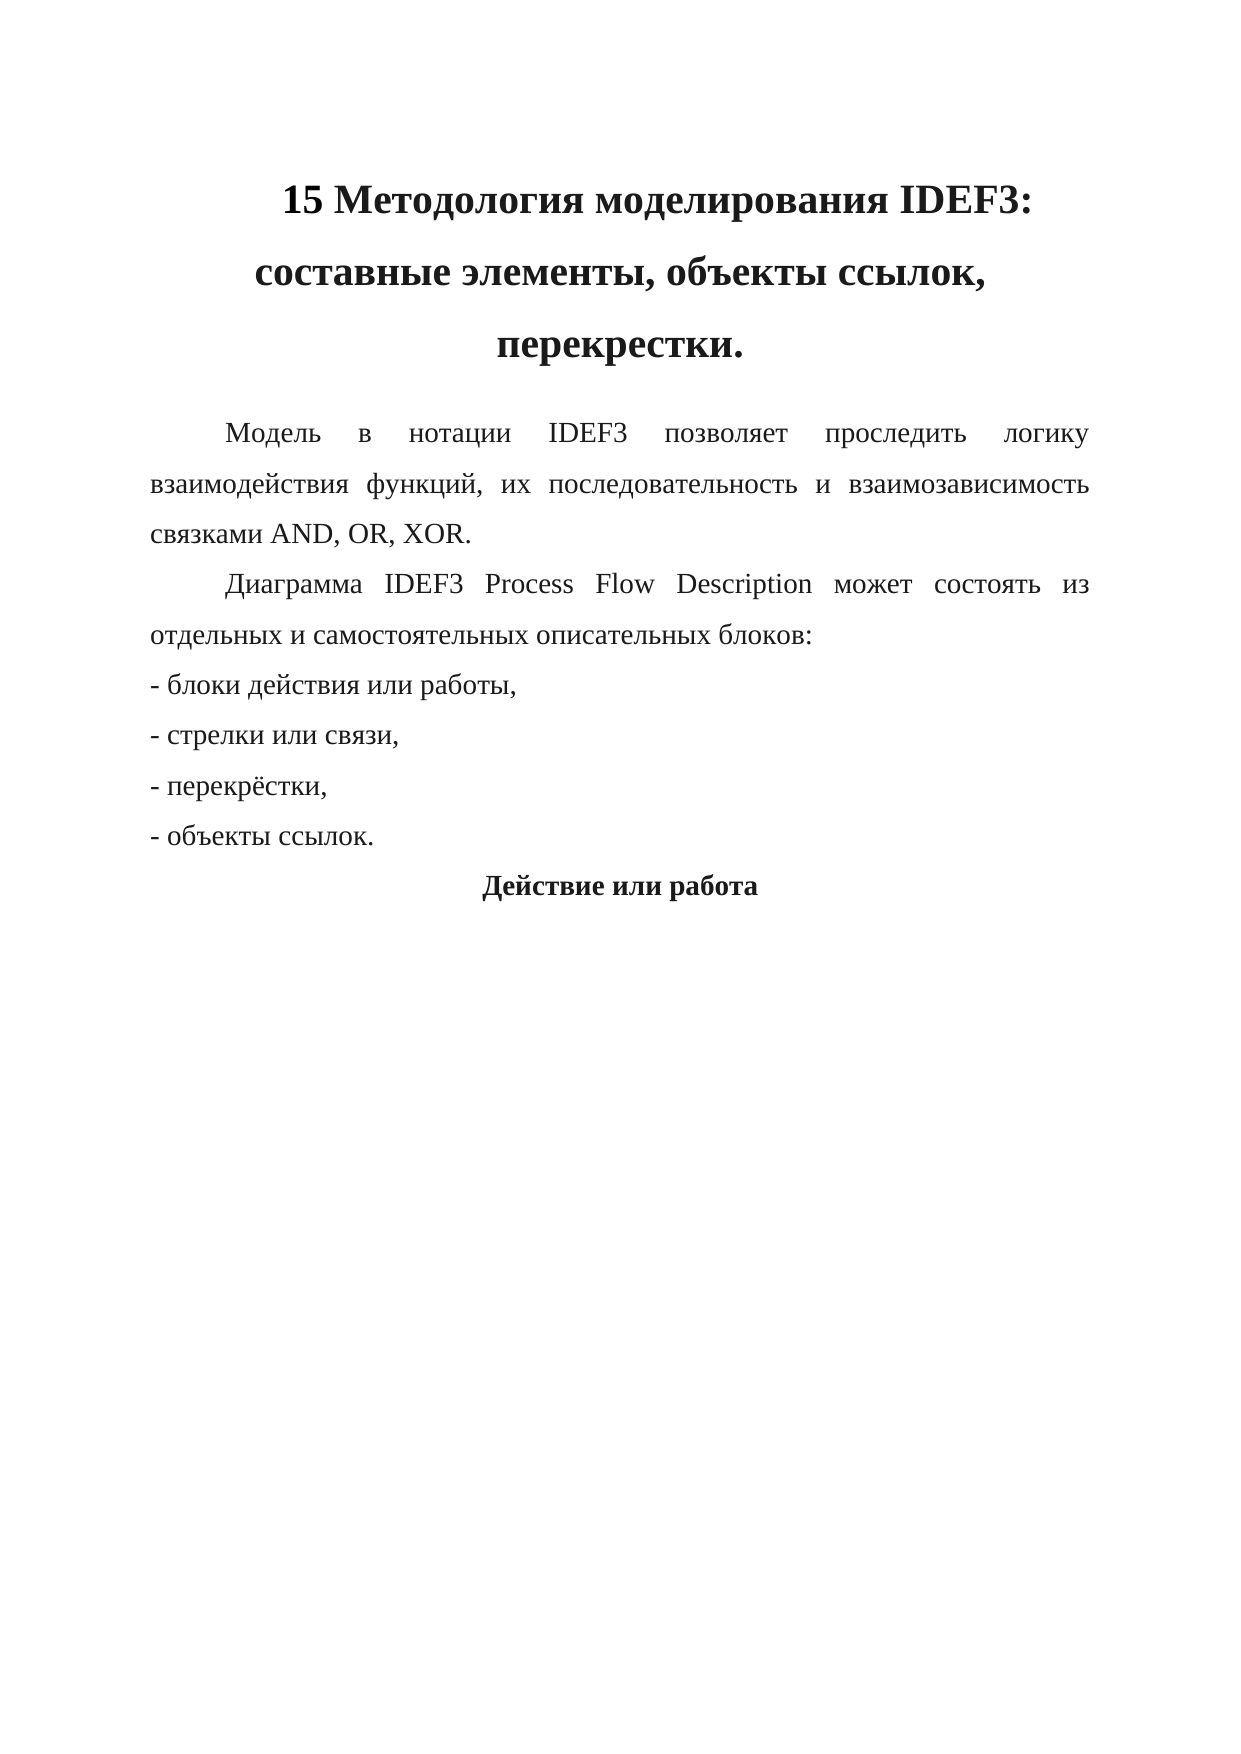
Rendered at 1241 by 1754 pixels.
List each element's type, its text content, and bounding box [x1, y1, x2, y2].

text - стрелки или связи, [150, 717, 1090, 751]
text - объекты ссылок. [150, 818, 1090, 852]
text - блоки действия или работы, [150, 667, 1090, 701]
text - перекрёстки, [150, 768, 1090, 801]
text Диаграмма IDEF3 Process Flow Description может состоять из отдельных и самостоятельных описательных блоков: [150, 567, 1090, 650]
text Модель в нотации IDEF3 позволяет проследить логику взаимодействия функций, их последовательность и взаимозависимость связками AND, OR, XOR. [150, 416, 1090, 550]
subtitle 15 Методология моделирования IDEF3: составные элементы, объекты ссылок, перекрестки. [150, 175, 1090, 367]
text Действие или работа [150, 868, 1090, 902]
